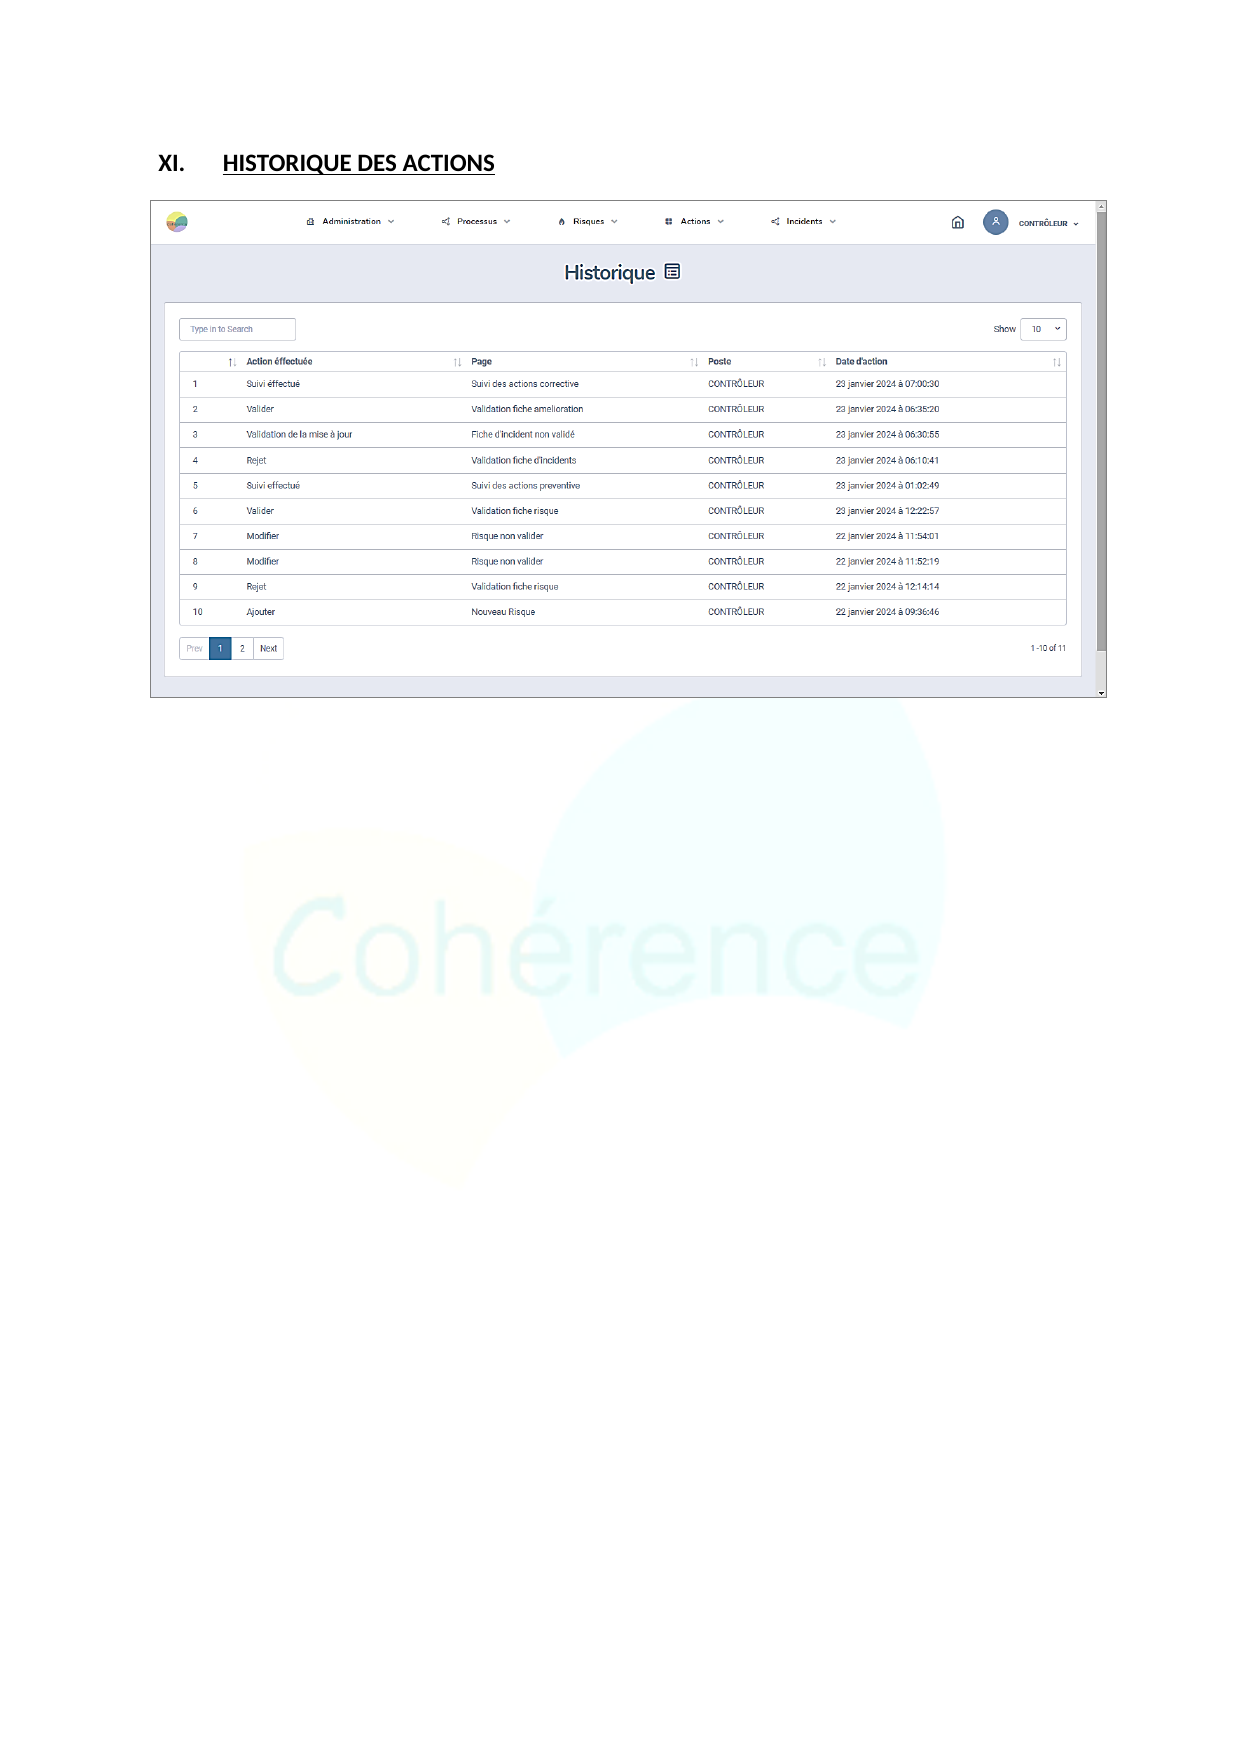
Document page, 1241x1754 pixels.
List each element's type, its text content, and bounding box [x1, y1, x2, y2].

list HISTORIQUE DES ACTIONS [185, 148, 1093, 178]
picture [151, 201, 1106, 697]
